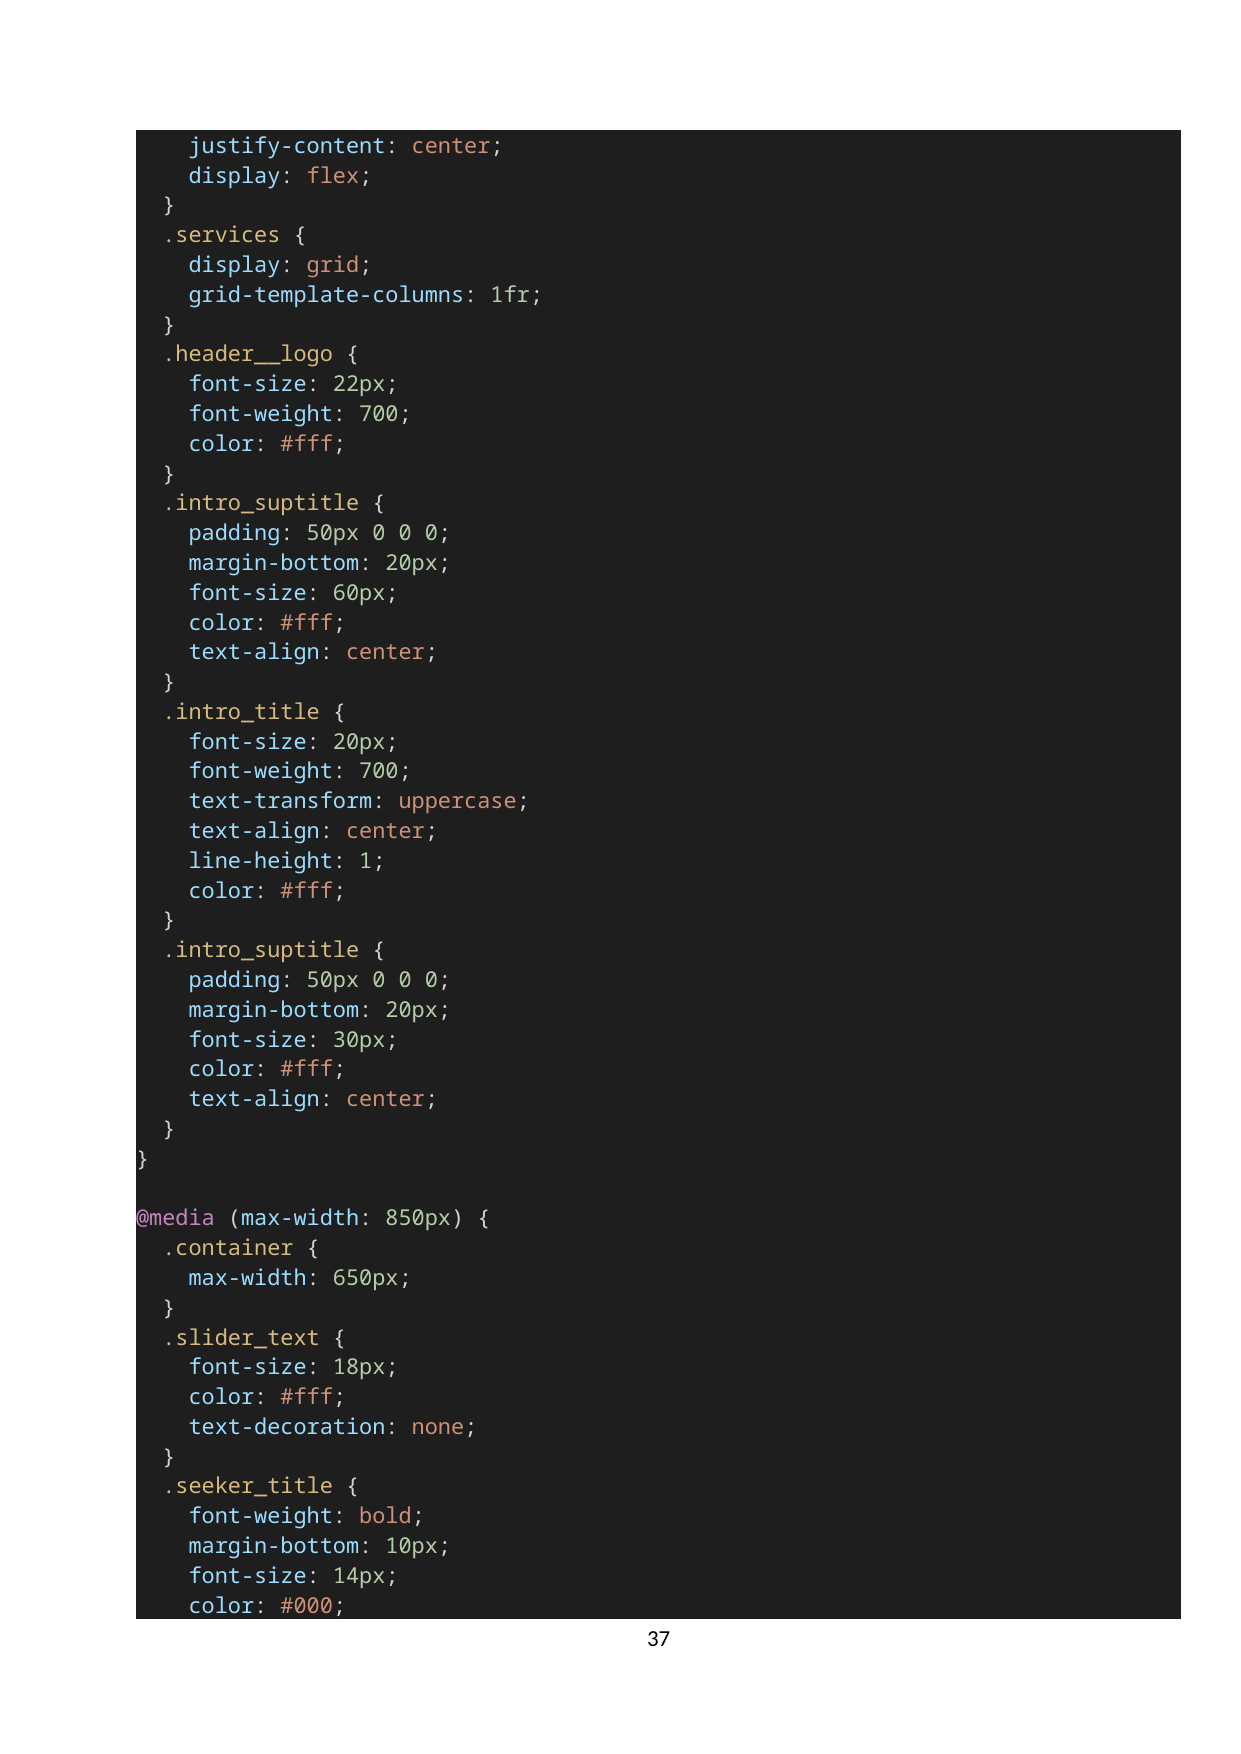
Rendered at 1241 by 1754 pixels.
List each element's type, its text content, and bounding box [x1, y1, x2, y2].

text color: #fff; [136, 875, 1181, 904]
text line-height: 1; [136, 845, 1181, 875]
text .intro_suptitle { [136, 934, 1181, 964]
text .seeker_title { [136, 1471, 1181, 1500]
text } [136, 1143, 1181, 1173]
text font-size: 30px; [136, 1024, 1181, 1053]
text .header__logo { [136, 338, 1181, 368]
text font-weight: bold; [136, 1500, 1181, 1530]
text } [136, 1113, 1181, 1143]
text } [136, 666, 1181, 696]
text margin-bottom: 10px; [136, 1530, 1181, 1560]
text color: #fff; [136, 1053, 1181, 1083]
text text-align: center; [136, 1083, 1181, 1113]
text text-transform: uppercase; [136, 785, 1181, 815]
text .intro_suptitle { [136, 487, 1181, 517]
text font-size: 22px; [136, 368, 1181, 398]
text text-align: center; [136, 636, 1181, 666]
text text-align: center; [136, 815, 1181, 845]
text } [136, 1441, 1181, 1471]
text } [136, 904, 1181, 934]
text font-size: 14px; [136, 1560, 1181, 1590]
text @media (max-width: 850px) { [136, 1202, 1181, 1232]
text font-size: 18px; [136, 1351, 1181, 1381]
text .container { [136, 1232, 1181, 1262]
text font-weight: 700; [136, 398, 1181, 428]
text color: #fff; [136, 1381, 1181, 1411]
text color: #000; [136, 1590, 1181, 1619]
text } [136, 458, 1181, 487]
text max-width: 650px; [136, 1262, 1181, 1292]
text color: #fff; [136, 428, 1181, 458]
text display: grid; [136, 249, 1181, 279]
text .intro_title { [136, 696, 1181, 726]
text padding: 50px 0 0 0; [136, 964, 1181, 994]
text display: flex; [136, 160, 1181, 189]
text margin-bottom: 20px; [136, 547, 1181, 577]
text text-decoration: none; [136, 1411, 1181, 1441]
text } [136, 189, 1181, 219]
text } [136, 1292, 1181, 1322]
text grid-template-columns: 1fr; [136, 279, 1181, 309]
text justify-content: center; [136, 130, 1181, 160]
text margin-bottom: 20px; [136, 994, 1181, 1024]
text font-size: 20px; [136, 726, 1181, 756]
text color: #fff; [136, 607, 1181, 636]
text .slider_text { [136, 1322, 1181, 1351]
text } [136, 309, 1181, 338]
text font-weight: 700; [136, 756, 1181, 785]
text padding: 50px 0 0 0; [136, 517, 1181, 547]
text .services { [136, 219, 1181, 249]
text font-size: 60px; [136, 577, 1181, 607]
